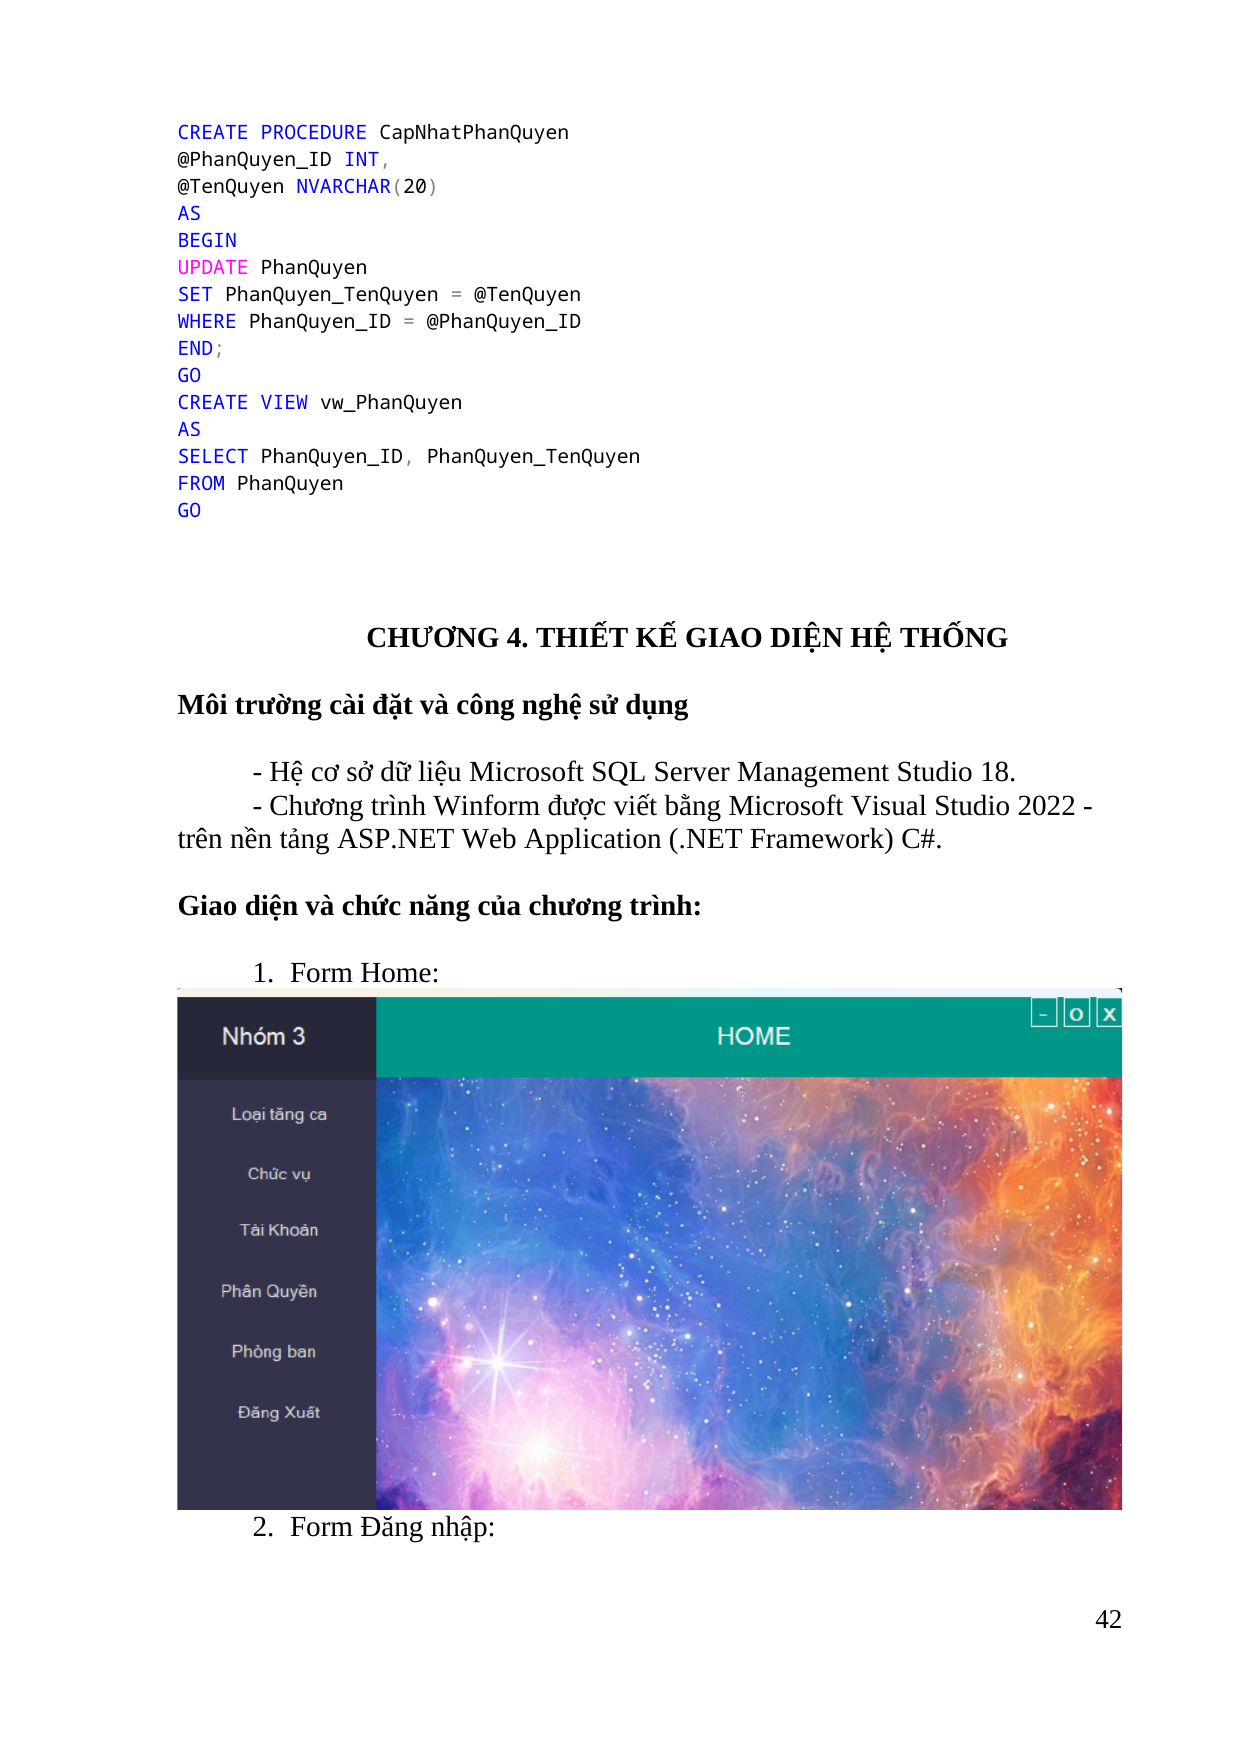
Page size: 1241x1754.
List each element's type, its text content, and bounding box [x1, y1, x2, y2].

list Form Home: [252, 955, 1122, 988]
text SELECT PhanQuyen_ID, PhanQuyen_TenQuyen [177, 442, 1122, 469]
text WHERE PhanQuyen_ID = @PhanQuyen_ID [177, 307, 1122, 334]
text GO [177, 496, 1122, 523]
text GO [177, 361, 1122, 388]
text END; [177, 334, 1122, 361]
text CREATE VIEW vw_PhanQuyen [177, 388, 1122, 415]
text BEGIN [177, 226, 1122, 253]
text - Hệ cơ sở dữ liệu Microsoft SQL Server Management Studio 18. [177, 754, 1122, 788]
text Giao diện và chức năng của chương trình: [177, 888, 1122, 922]
text SET PhanQuyen_TenQuyen = @TenQuyen [177, 280, 1122, 307]
text @TenQuyen NVARCHAR(20) [177, 172, 1122, 199]
list CHƯƠNG 4. THIẾT KẾ GIAO DIỆN HỆ THỐNG [252, 620, 1122, 653]
text - Chương trình Winform được viết bằng Microsoft Visual Studio 2022 - trên nền tảng ASP.NET Web Application (.NET Framework) C#. [177, 788, 1122, 855]
text @PhanQuyen_ID INT, [177, 145, 1122, 172]
text FROM PhanQuyen [177, 469, 1122, 496]
text AS [177, 415, 1122, 442]
text Môi trường cài đặt và công nghệ sử dụng [177, 687, 1122, 721]
text UPDATE PhanQuyen [177, 253, 1122, 280]
text AS [177, 199, 1122, 226]
picture [177, 988, 1123, 1510]
text CREATE PROCEDURE CapNhatPhanQuyen [177, 118, 1122, 145]
list Form Đăng nhập: [252, 1510, 1122, 1543]
